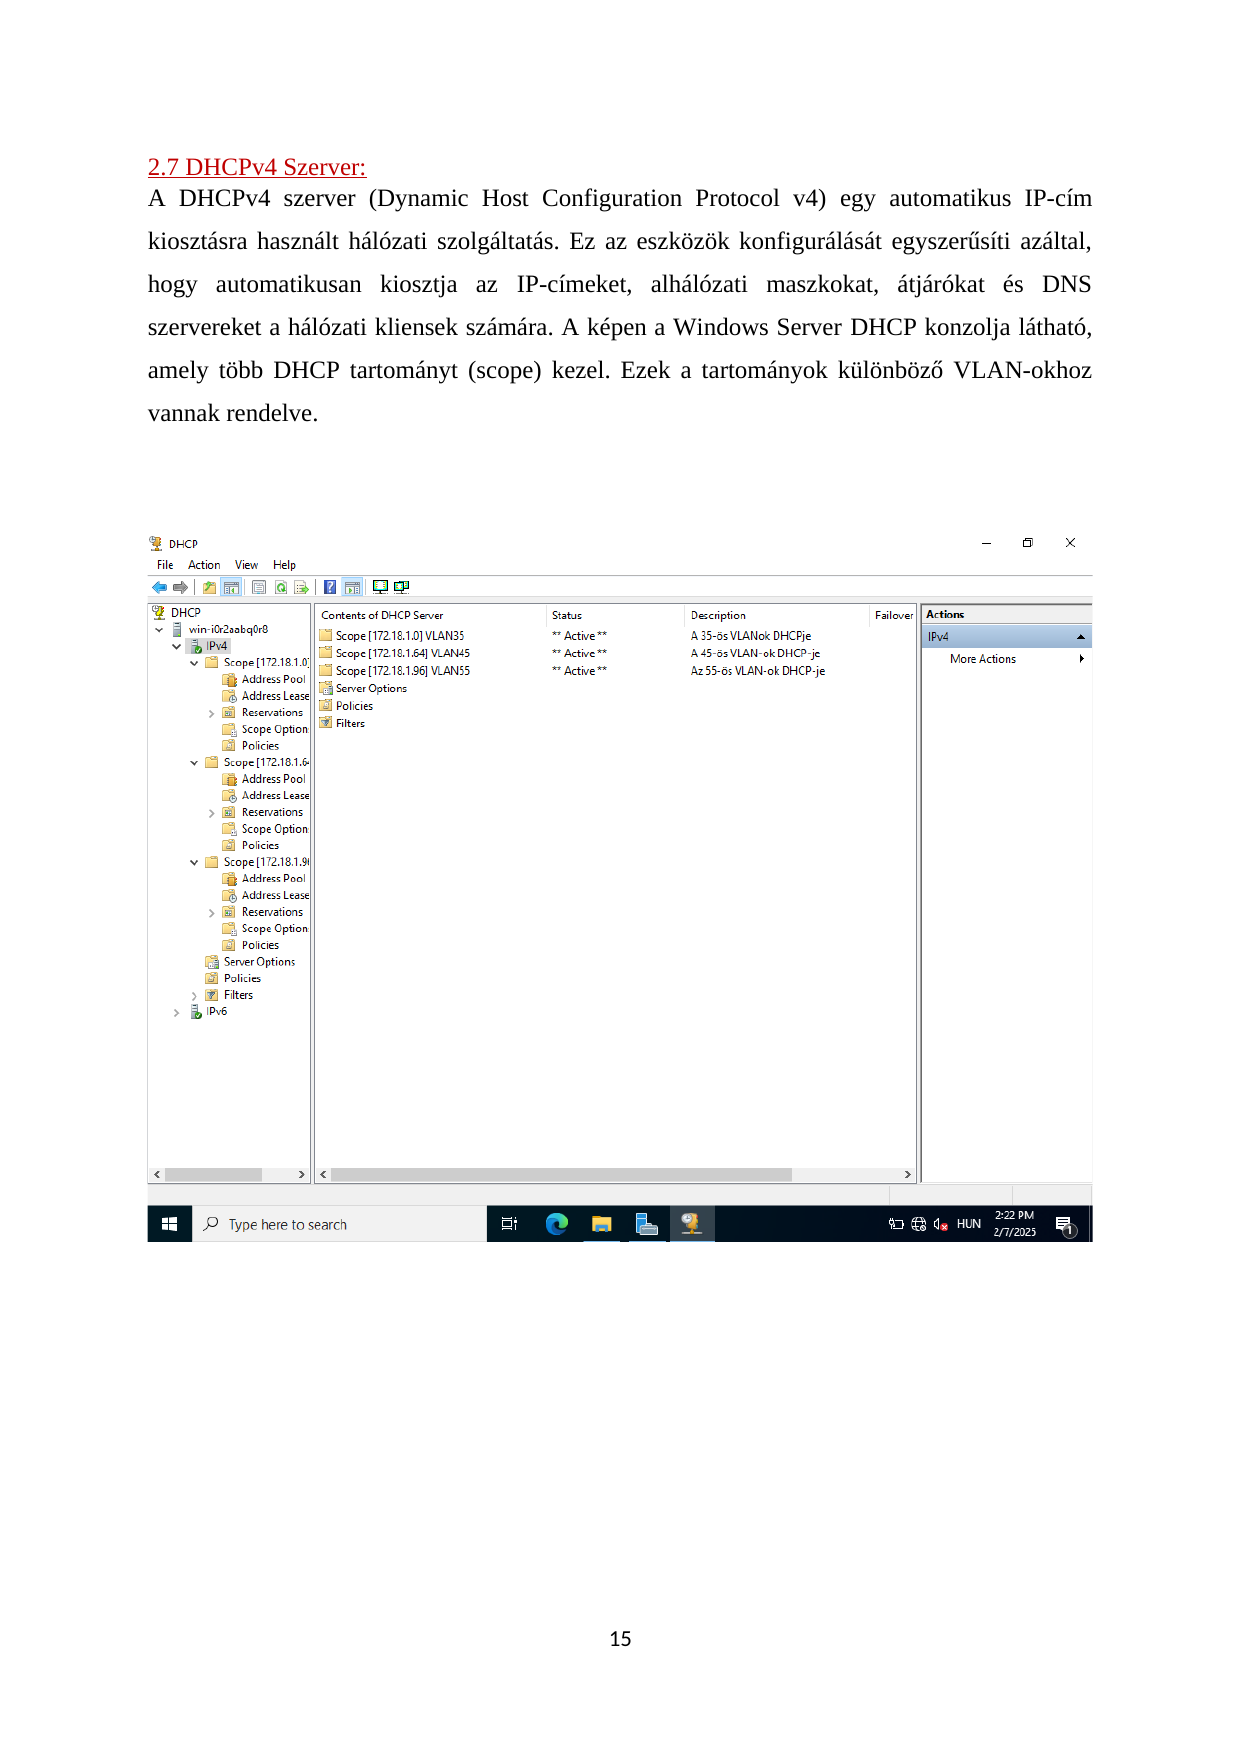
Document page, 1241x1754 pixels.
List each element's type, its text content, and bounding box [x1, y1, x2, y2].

text A DHCPv4 szerver (Dynamic Host Configuration Protocol v4) egy automatikus IP-cím kiosztásra használt hálózati szolgáltatás. Ez az eszközök konfigurálását egyszerűsíti azáltal, hogy automatikusan kiosztja az IP-címeket, alhálózati maszkokat, átjárókat és DNS szervereket a hálózati kliensek számára. A képen a Windows Server DHCP konzolja látható, amely több DHCP tartományt (scope) kezel. Ezek a tartományok különböző VLAN-okhoz vannak rendelve. [148, 183, 1093, 427]
subtitle 2.7 DHCPv4 Szerver: [148, 152, 1093, 181]
picture [147, 533, 1093, 1242]
